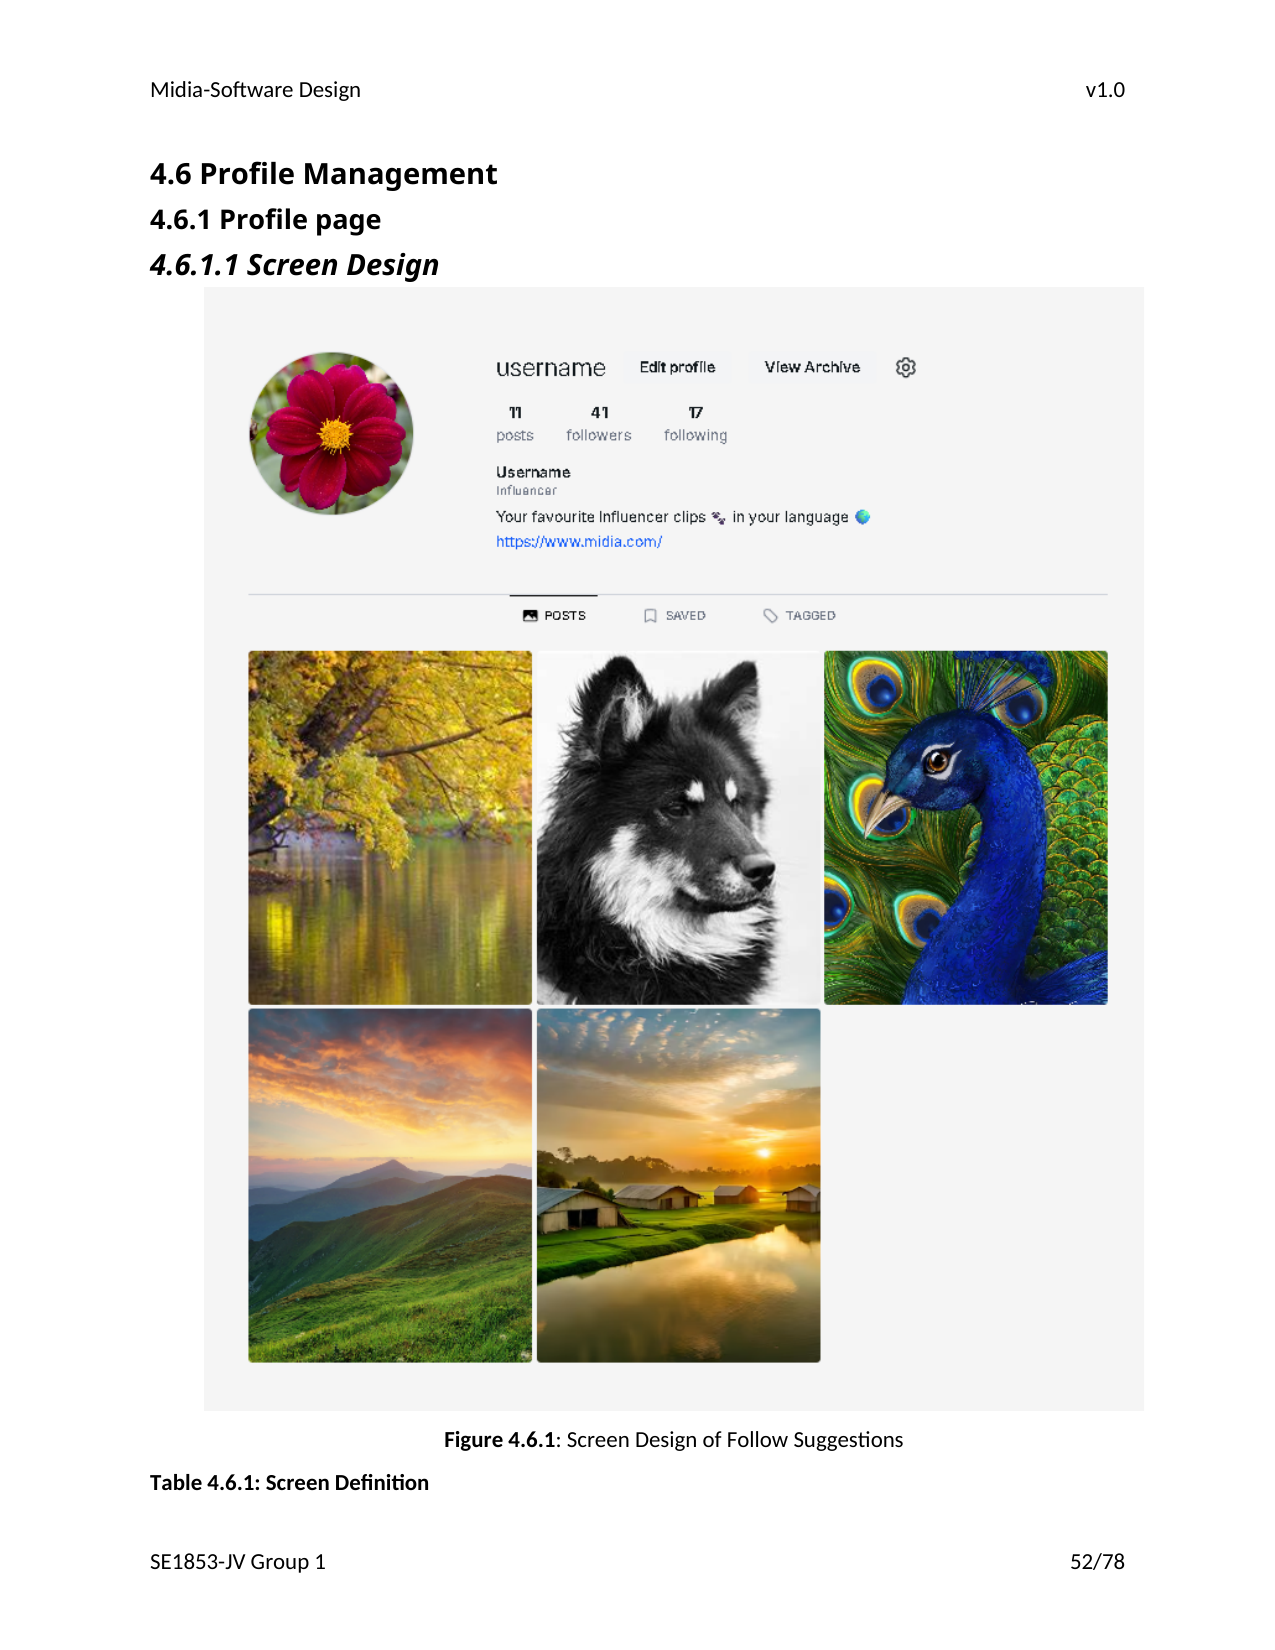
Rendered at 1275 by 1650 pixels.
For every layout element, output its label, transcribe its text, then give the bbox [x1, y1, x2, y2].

text Table 4.6.1: Screen Definition [150, 1468, 1198, 1496]
subtitle 4.6.1.1 Screen Design [150, 244, 1198, 284]
text Figure 4.6.1: Screen Design of Follow Suggestions [150, 1425, 1198, 1453]
subtitle 4.6.1 Profile page [150, 201, 1198, 237]
subtitle 4.6 Profile Management [150, 153, 1198, 193]
picture [204, 287, 1145, 1411]
